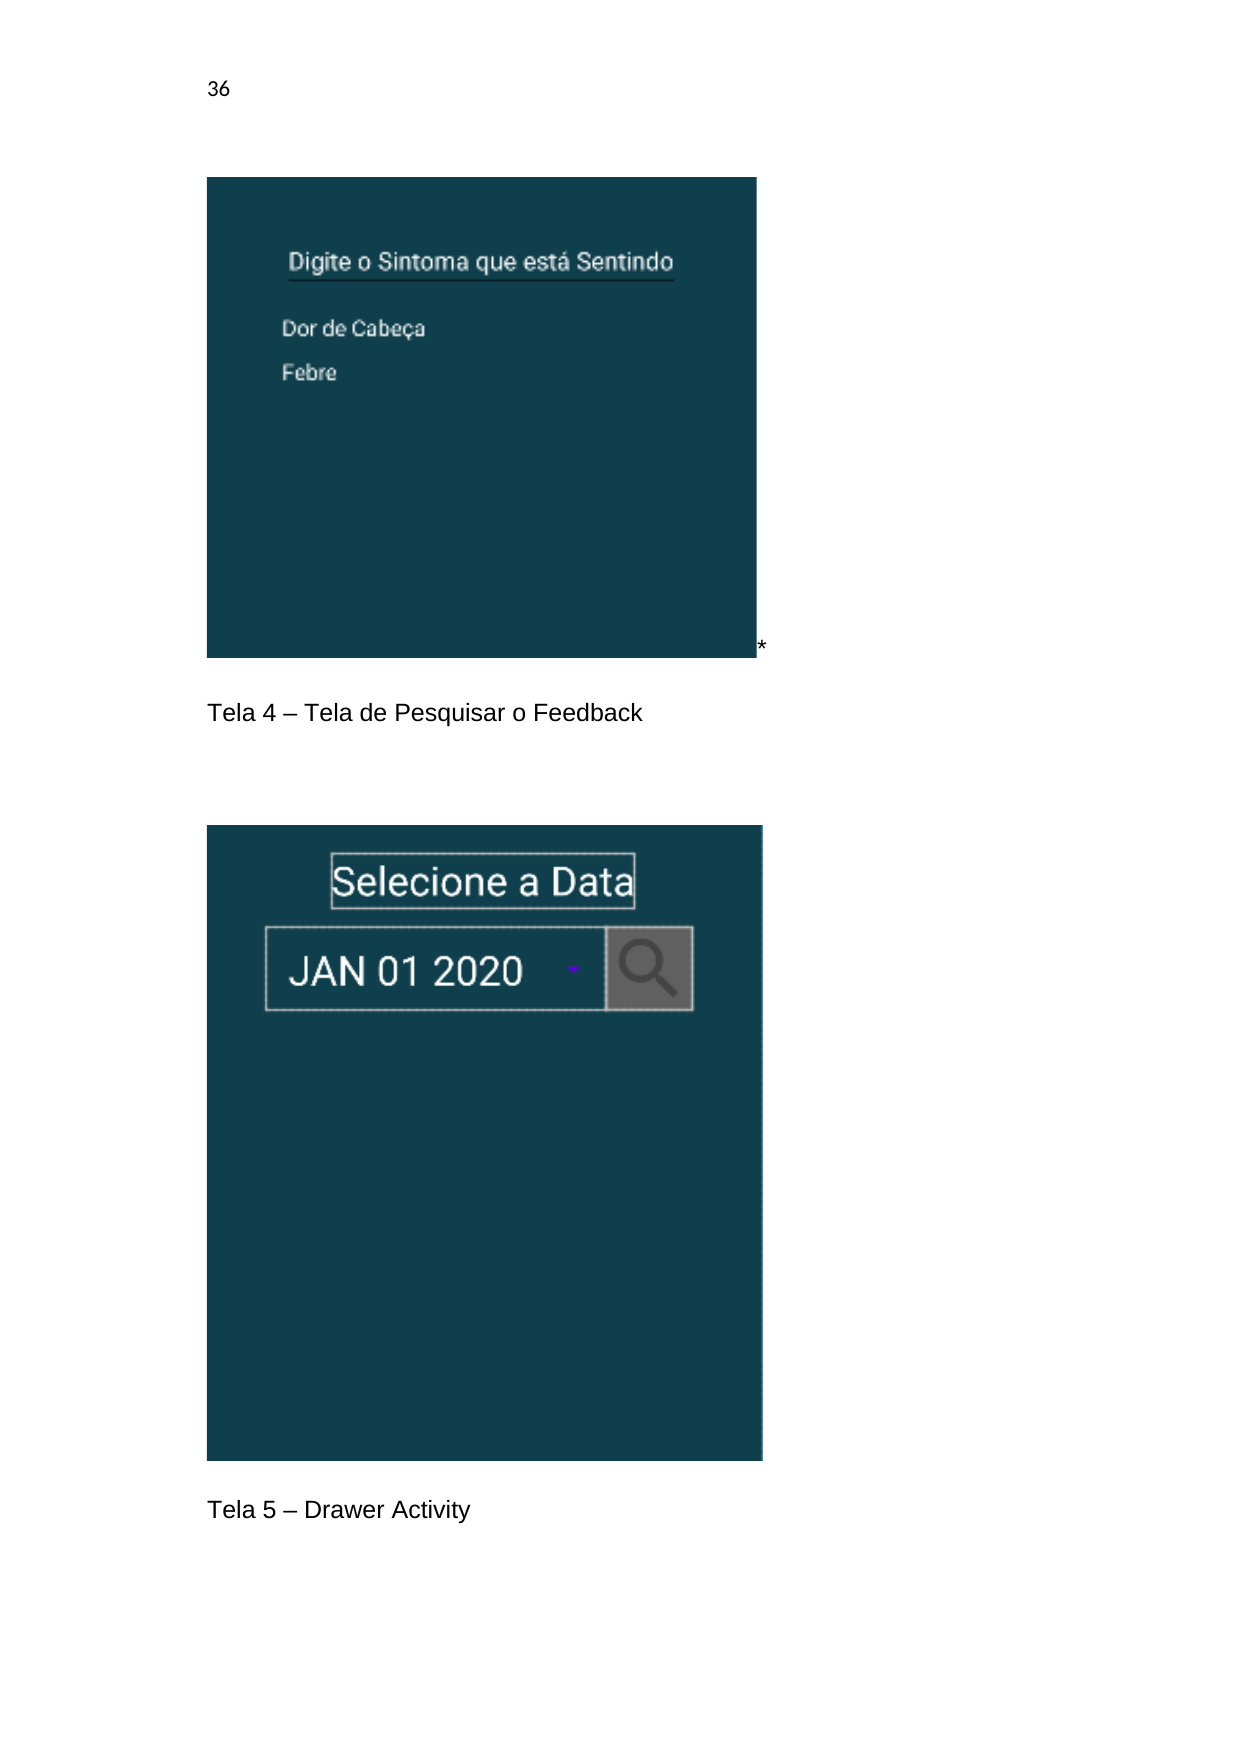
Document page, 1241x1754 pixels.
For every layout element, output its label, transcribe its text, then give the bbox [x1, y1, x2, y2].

text Tela 5 – Drawer Activity [207, 1495, 1122, 1524]
text Tela 4 – Tela de Pesquisar o Feedback [207, 698, 1122, 726]
picture [206, 177, 757, 658]
picture [206, 825, 763, 1461]
